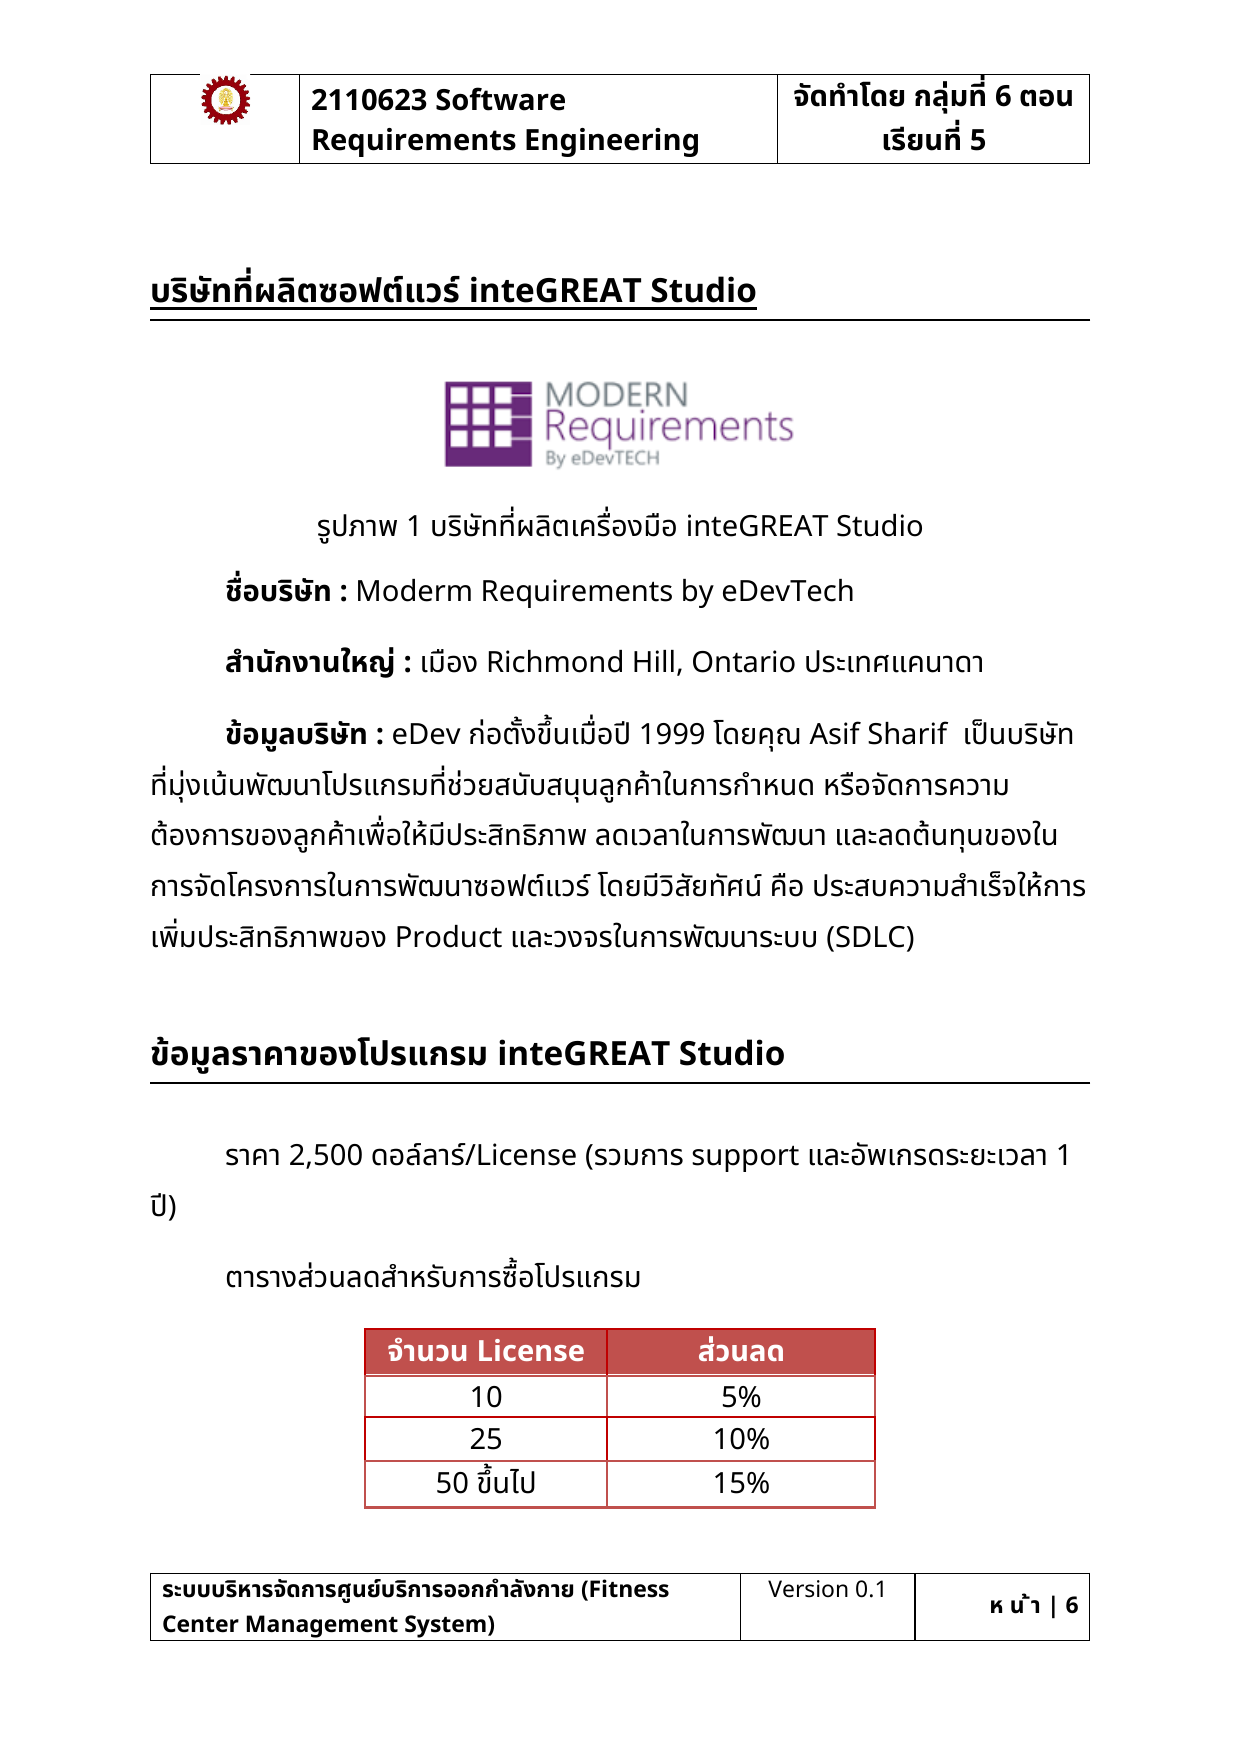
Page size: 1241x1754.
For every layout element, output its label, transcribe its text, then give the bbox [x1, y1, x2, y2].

table_cell 10% [608, 1418, 874, 1460]
text ตารางส่วนลดสำหรับการซื้อโปรแกรม [150, 1257, 1090, 1301]
text สำนักงานใหญ่ : เมือง Richmond Hill, Ontario ประเทศแคนาดา [150, 642, 1090, 686]
text ราคา 2,500 ดอล์ลาร์/License (รวมการ support และอัพเกรดระยะเวลา 1 ปี) [150, 1134, 1090, 1229]
table_cell 15% [608, 1462, 874, 1506]
text ชื่อบริษัท : Moderm Requirements by eDevTech [150, 570, 1090, 614]
picture [200, 74, 251, 125]
table_header จำนวน License [366, 1330, 606, 1374]
text ข้อมูลบริษัท : eDev ก่อตั้งขึ้นเมื่อปี 1999 โดยคุณ Asif Sharif เป็นบริษัทที่มุ่งเน้นพัฒนาโปรแกรมที่ช่วยสนับสนุนลูกค้าในการกำหนด หรือจัดการความต้องการของลูกค้าเพื่อให้มีประสิทธิภาพ ลดเวลาในการพัฒนา และลดต้นทุนของในการจัดโครงการในการพัฒนาซอฟต์แวร์ โดยมีวิสัยทัศน์ คือ ประสบความสำเร็จให้การเพิ่มประสิทธิภาพของ Product และวงจรในการพัฒนาระบบ (SDLC) [150, 713, 1090, 960]
table_header ส่วนลด [608, 1330, 874, 1374]
text รูปภาพ 1 บริษัทที่ผลิตเครื่องมือ inteGREAT Studio [150, 505, 1090, 549]
subtitle บริษัทที่ผลิตซอฟต์แวร์ inteGREAT Studio [150, 267, 1090, 319]
table_cell 5% [608, 1377, 874, 1416]
table_cell 10 [366, 1377, 606, 1416]
subtitle ข้อมูลราคาของโปรแกรม inteGREAT Studio [150, 1029, 1090, 1082]
picture [432, 371, 808, 478]
table_cell 25 [366, 1418, 606, 1460]
table_cell 50 ขึ้นไป [366, 1462, 606, 1506]
